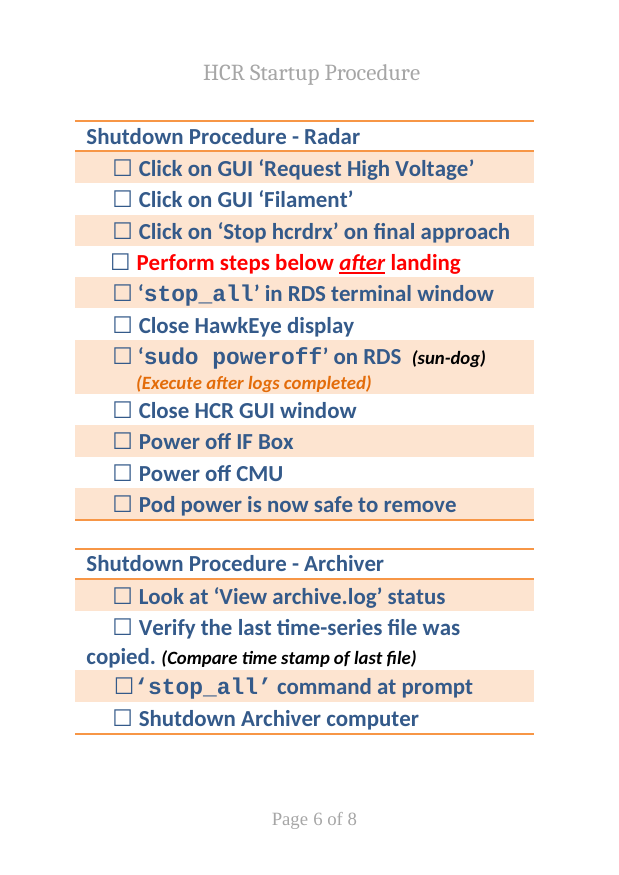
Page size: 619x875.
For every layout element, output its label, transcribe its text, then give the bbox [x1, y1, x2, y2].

table_cell ☐ Look at ‘View archive.log’ status [75, 580, 534, 611]
table_cell ☐ Power off IF Box [75, 425, 534, 457]
table_header Shutdown Procedure - Radar [75, 122, 534, 150]
table_cell ☐ Click on GUI ‘Request High Voltage’ [75, 152, 534, 183]
table_cell ☐ ‘stop_all’ in RDS terminal window [75, 277, 534, 308]
table_cell ☐‘stop_all’ command at prompt [75, 670, 534, 702]
table_cell ☐ Close HCR GUI window [75, 394, 534, 425]
table_cell ☐ Pod power is now safe to remove [75, 488, 534, 519]
table_cell ☐ Verify the last time-series file was copied. (Compare time stamp of last file) [75, 611, 534, 670]
table_cell ☐ Perform steps below after landing [75, 246, 534, 277]
table_header Shutdown Procedure - Archiver [75, 550, 534, 578]
table_cell ☐ Power off CMU [75, 457, 534, 488]
table_cell ☐ Click on GUI ‘Filament’ [75, 184, 534, 215]
table_cell ☐ Click on ‘Stop hcrdrx’ on final approach [75, 215, 534, 246]
table_cell ☐ Shutdown Archiver computer [75, 702, 534, 733]
table_cell ☐ Close HawkEye display [75, 309, 534, 340]
table_cell ☐ ‘sudo poweroff’ on RDS (sun-dog) (Execute after logs completed) [75, 340, 534, 394]
